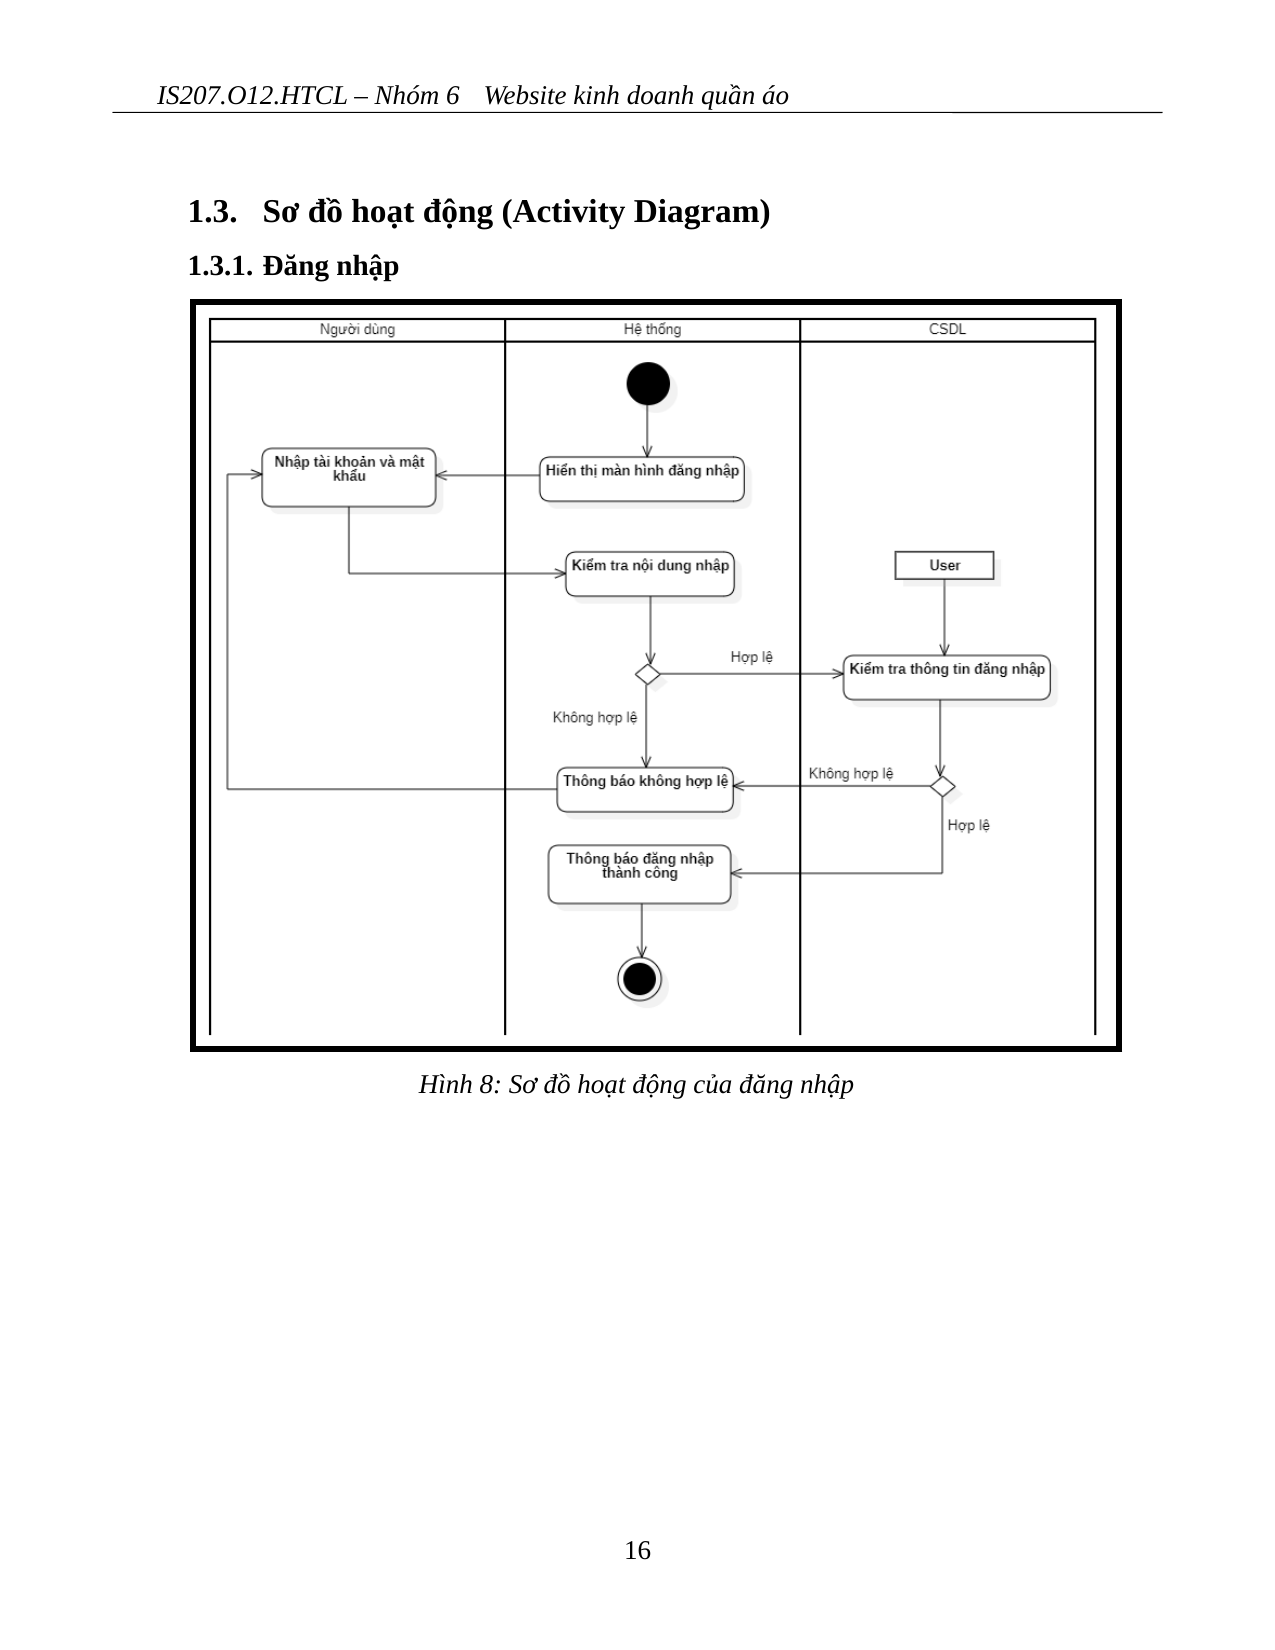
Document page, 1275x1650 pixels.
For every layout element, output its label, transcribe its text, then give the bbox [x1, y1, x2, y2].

picture [196, 305, 1116, 1046]
subtitle Sơ đồ hoạt động (Activity Diagram) [187, 191, 1125, 229]
subtitle Đăng nhập [187, 248, 1125, 281]
text Hình 8: Sơ đồ hoạt động của đăng nhập [150, 1069, 1125, 1100]
